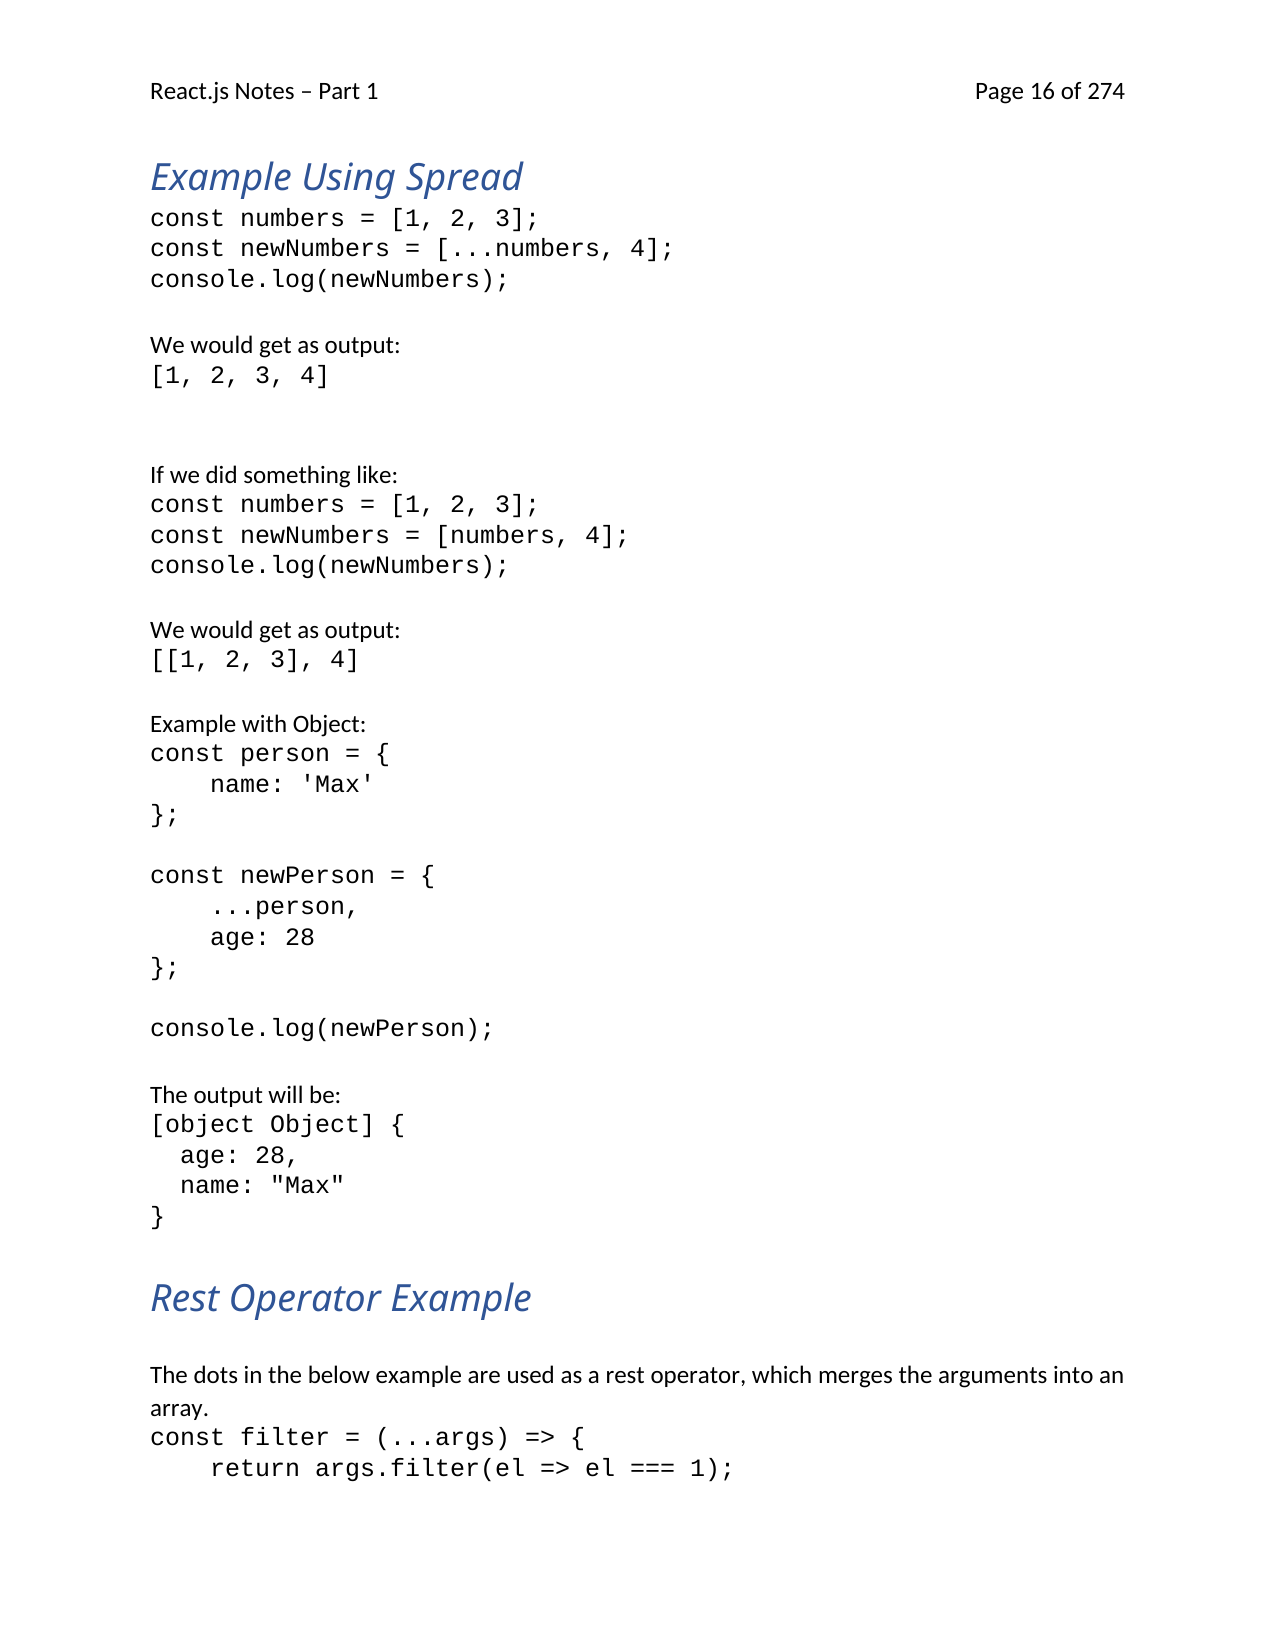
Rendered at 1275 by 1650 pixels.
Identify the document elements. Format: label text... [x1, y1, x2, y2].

text const filter = (...args) => { [150, 1425, 1125, 1453]
text const newNumbers = [...numbers, 4]; [150, 236, 1125, 264]
text name: 'Max' [150, 771, 1125, 800]
subtitle Example Using Spread [150, 150, 1125, 201]
text age: 28 [150, 924, 1125, 952]
text console.log(newNumbers); [150, 266, 1125, 294]
text Example with Object: [150, 708, 1125, 738]
text The output will be: [150, 1079, 1125, 1109]
text ...person, [150, 893, 1125, 922]
text age: 28, [150, 1142, 1125, 1171]
text [[1, 2, 3], 4] [150, 647, 1125, 675]
text const newPerson = { [150, 863, 1125, 891]
text const numbers = [1, 2, 3]; [150, 205, 1125, 233]
text [1, 2, 3, 4] [150, 362, 1125, 391]
text } [150, 1203, 1125, 1232]
text The dots in the below example are used as a rest operator, which merges the arguments into an array. [150, 1359, 1125, 1423]
text [object Object] { [150, 1112, 1125, 1140]
text return args.filter(el => el === 1); [150, 1456, 1125, 1484]
text }; [150, 802, 1125, 830]
text console.log(newPerson); [150, 1016, 1125, 1044]
text We would get as output: [150, 329, 1125, 360]
text We would get as output: [150, 614, 1125, 644]
text const numbers = [1, 2, 3]; [150, 492, 1125, 520]
text If we did something like: [150, 459, 1125, 489]
text console.log(newNumbers); [150, 553, 1125, 581]
text name: "Max" [150, 1173, 1125, 1201]
text }; [150, 954, 1125, 983]
text const person = { [150, 741, 1125, 769]
subtitle Rest Operator Example [150, 1271, 1125, 1322]
text const newNumbers = [numbers, 4]; [150, 522, 1125, 551]
